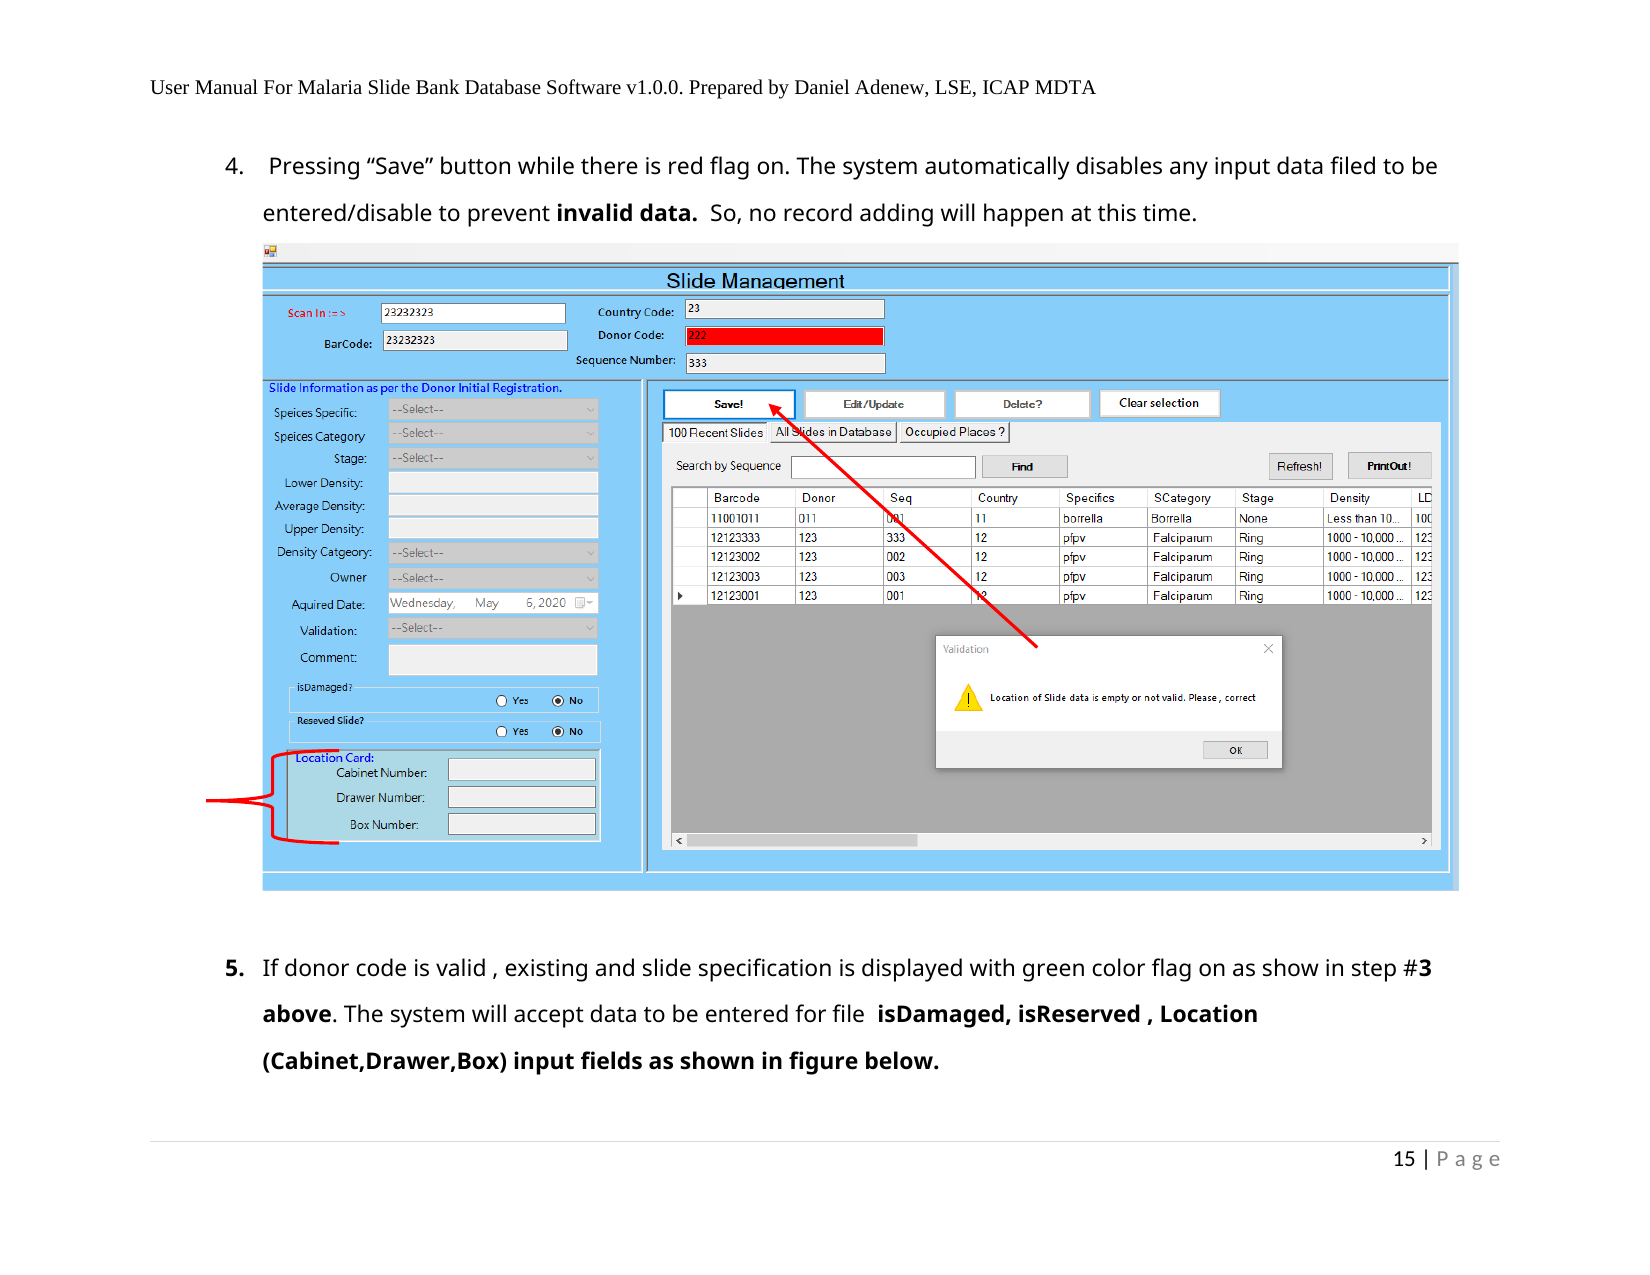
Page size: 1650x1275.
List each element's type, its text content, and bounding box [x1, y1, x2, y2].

list If donor code is valid , existing and slide specification is displayed with green color flag on as show in step #3 above. The system will accept data to be entered for file isDamaged, isReserved , Location (Cabinet,Drawer,Box) input fields as shown in figure below. [225, 951, 1500, 1076]
list Pressing “Save” button while there is red flag on. The system automatically disables any input data filed to be entered/disable to prevent invalid data. So, no record adding will happen at this time. [225, 150, 1500, 228]
picture [262, 243, 1459, 891]
